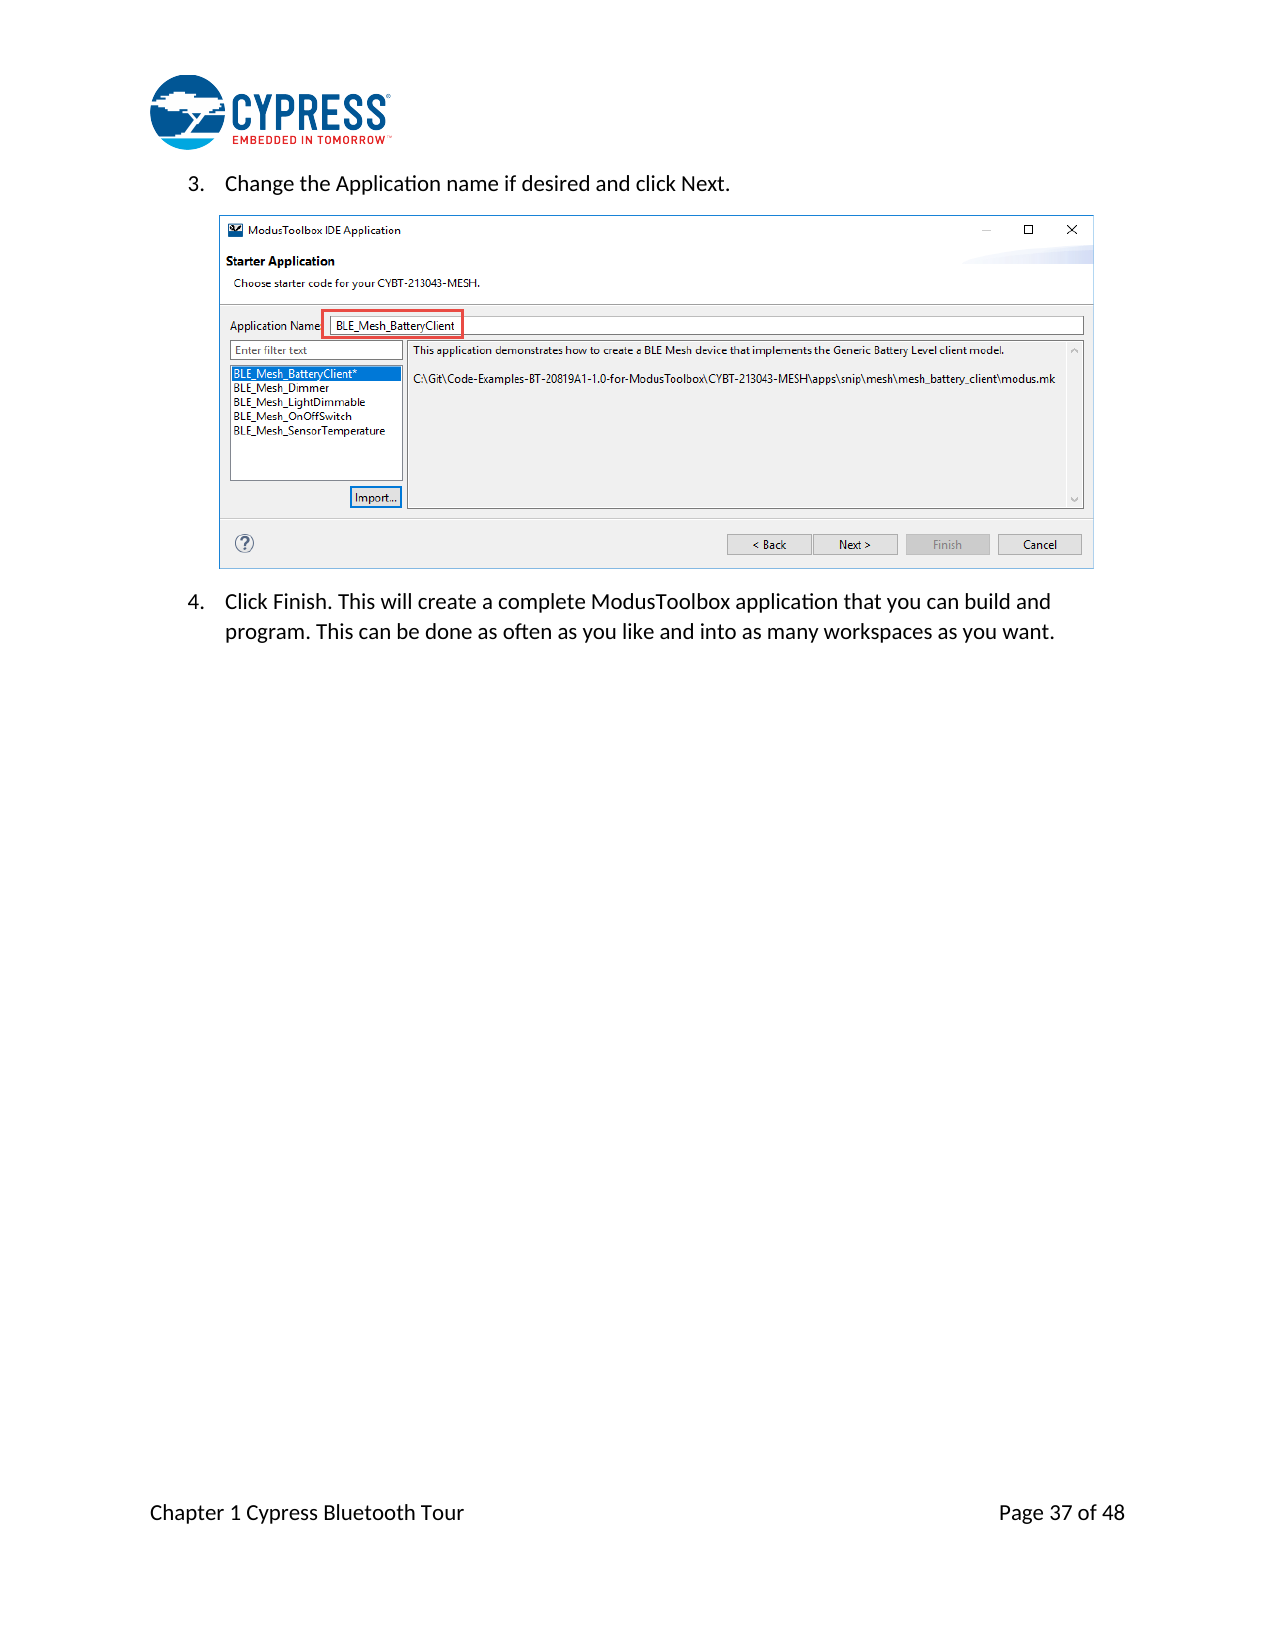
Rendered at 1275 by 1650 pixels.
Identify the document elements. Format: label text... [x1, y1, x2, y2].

list Click Finish. This will create a complete ModusToolbox application that you can build and program. This can be done as often as you like and into as many workspaces as you want. [187, 587, 1125, 645]
picture [150, 75, 392, 150]
picture [219, 215, 1094, 569]
list Change the Application name if desired and click Next. [187, 169, 1125, 197]
